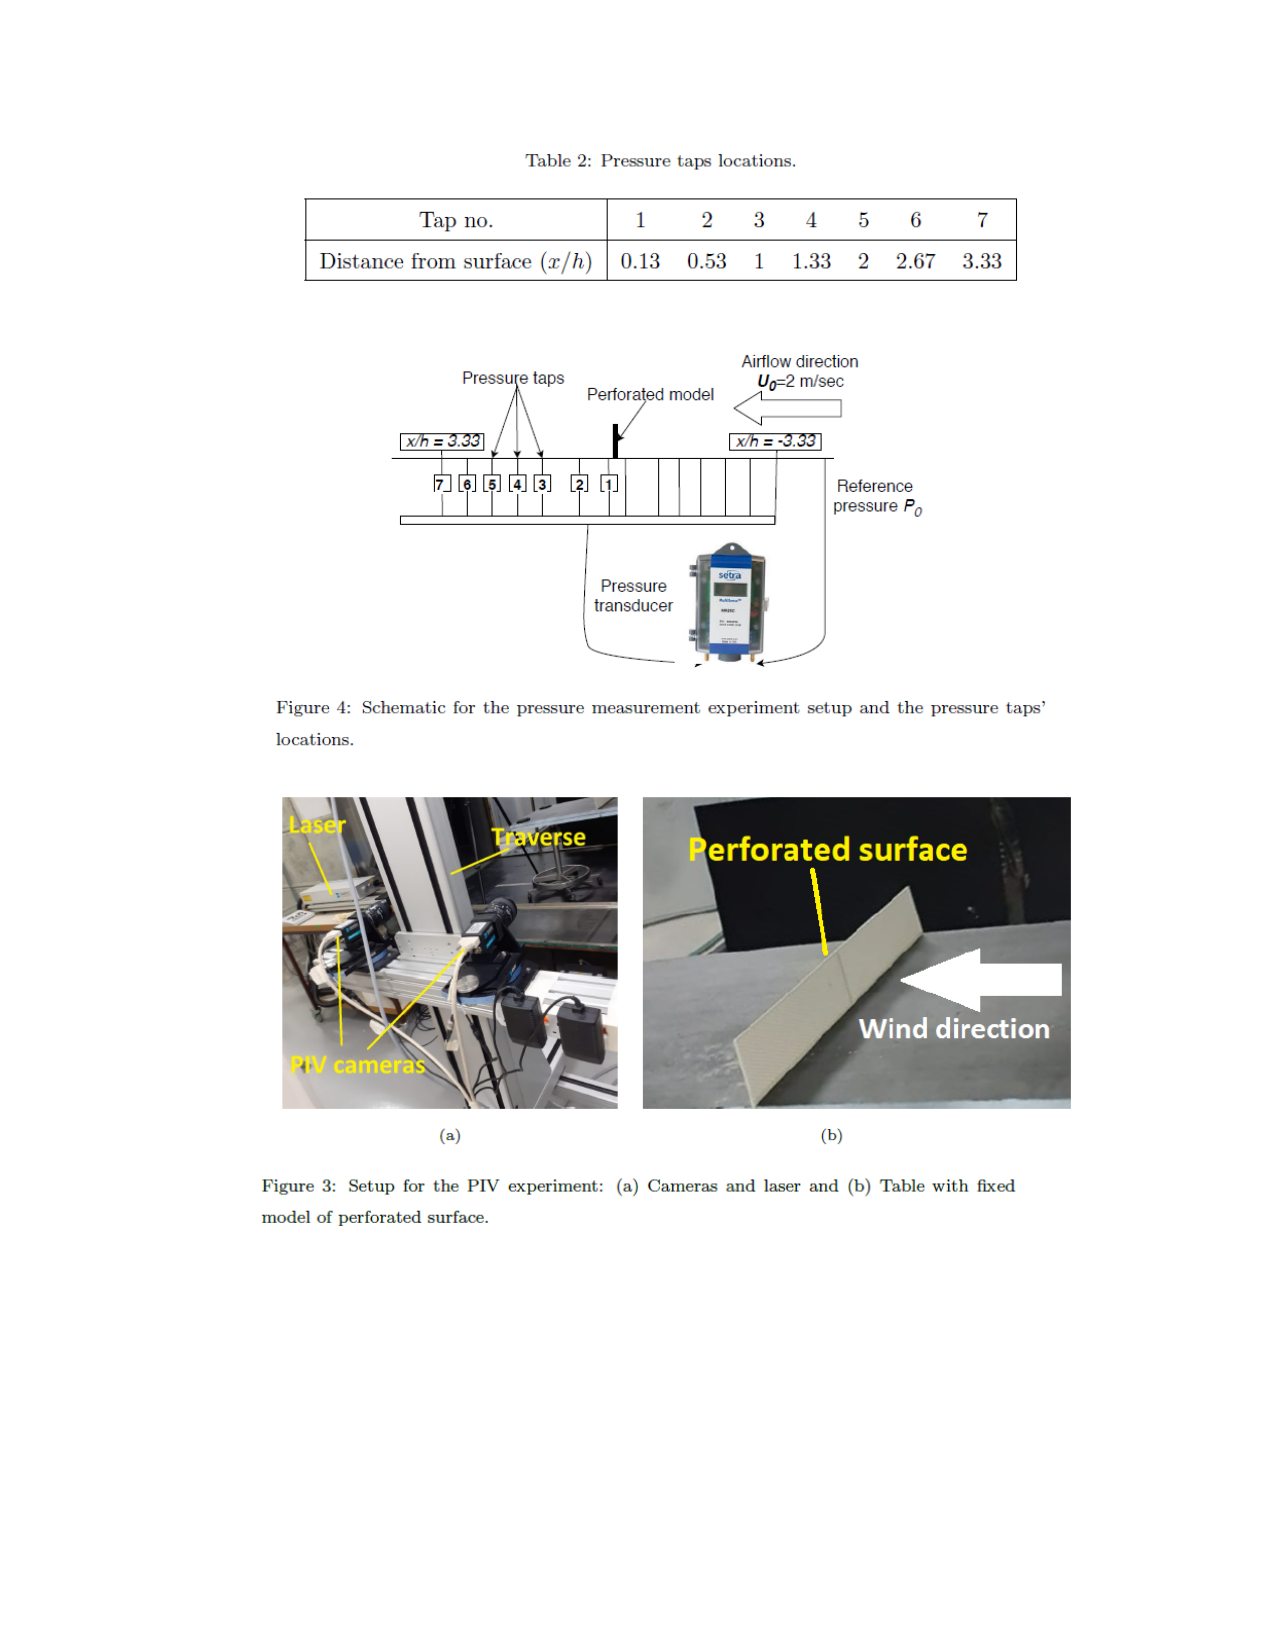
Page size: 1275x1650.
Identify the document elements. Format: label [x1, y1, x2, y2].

picture [234, 774, 1088, 1242]
picture [256, 150, 1088, 771]
